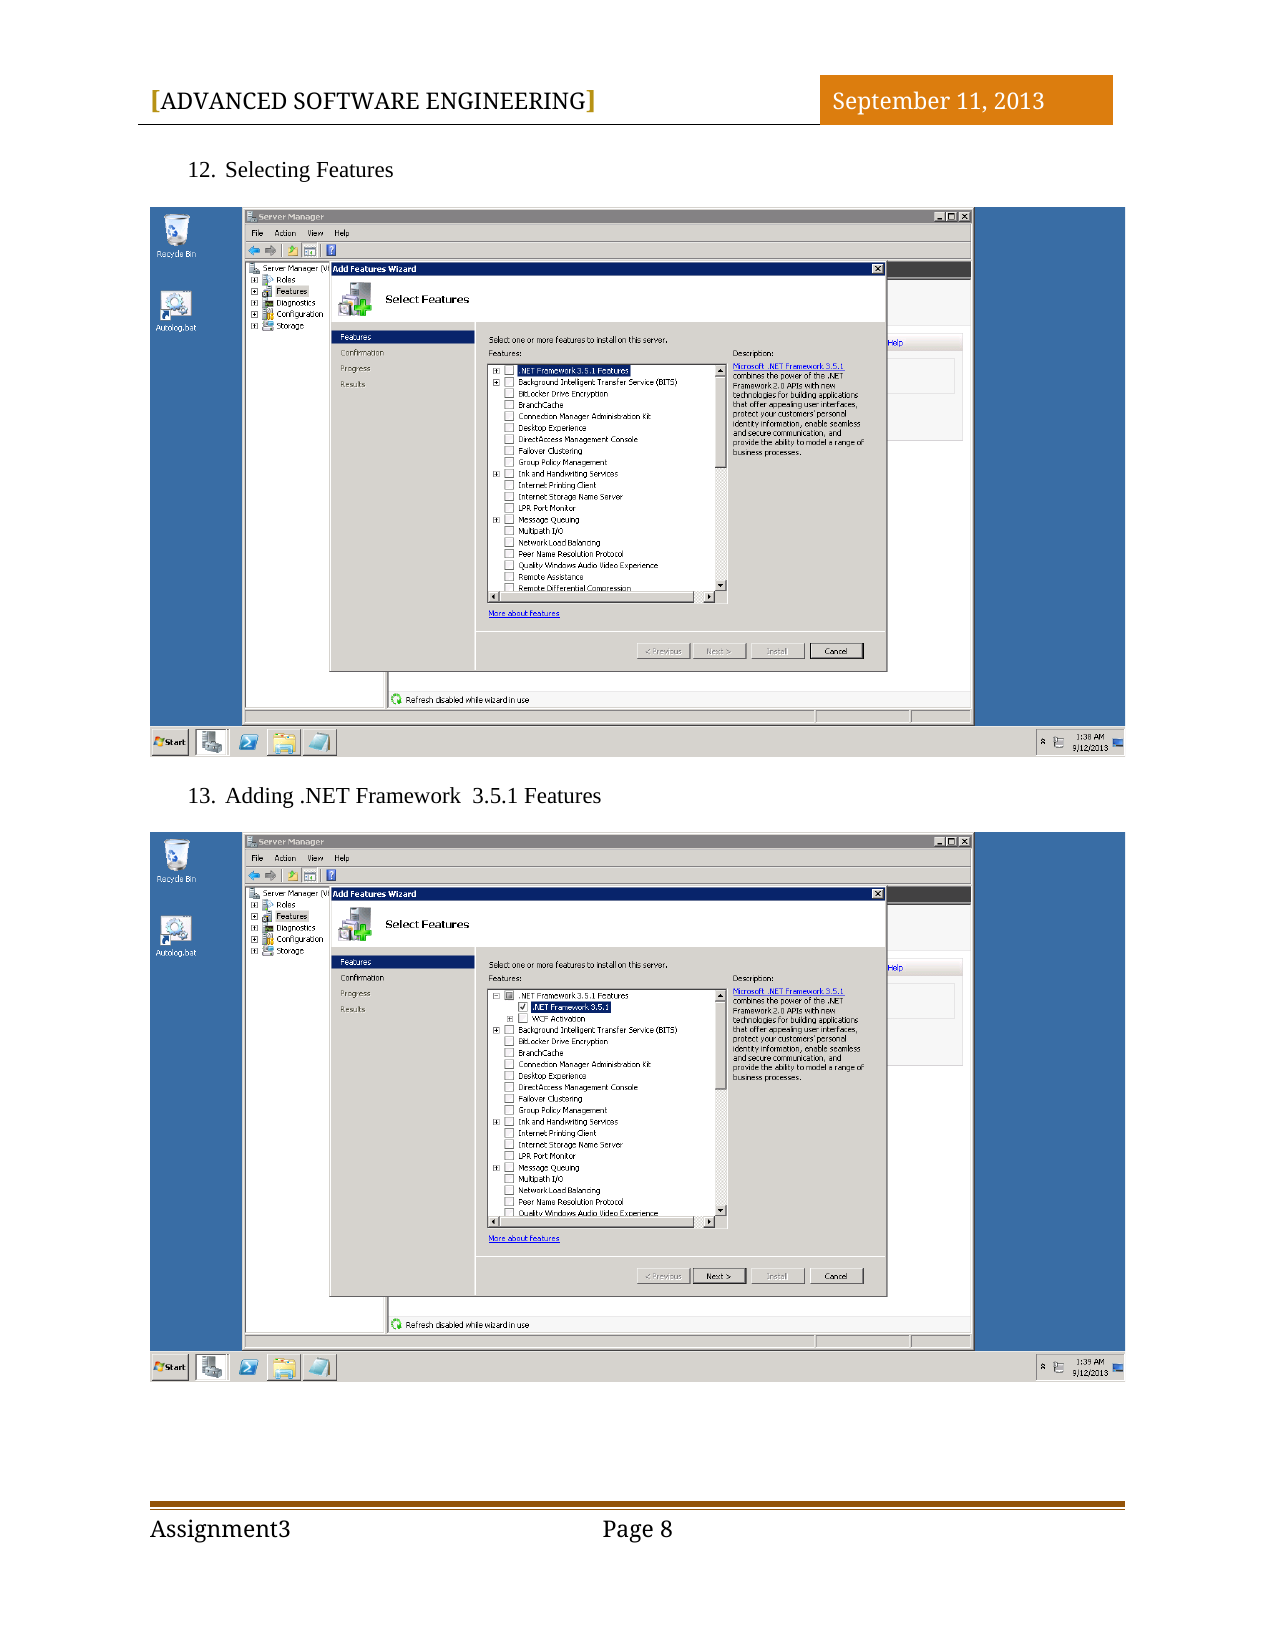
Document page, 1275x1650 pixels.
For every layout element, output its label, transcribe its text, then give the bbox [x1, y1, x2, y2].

picture [150, 832, 1125, 1382]
picture [150, 207, 1125, 757]
list Selecting Features [187, 156, 1125, 183]
list Adding .NET Framework 3.5.1 Features [187, 782, 1125, 808]
